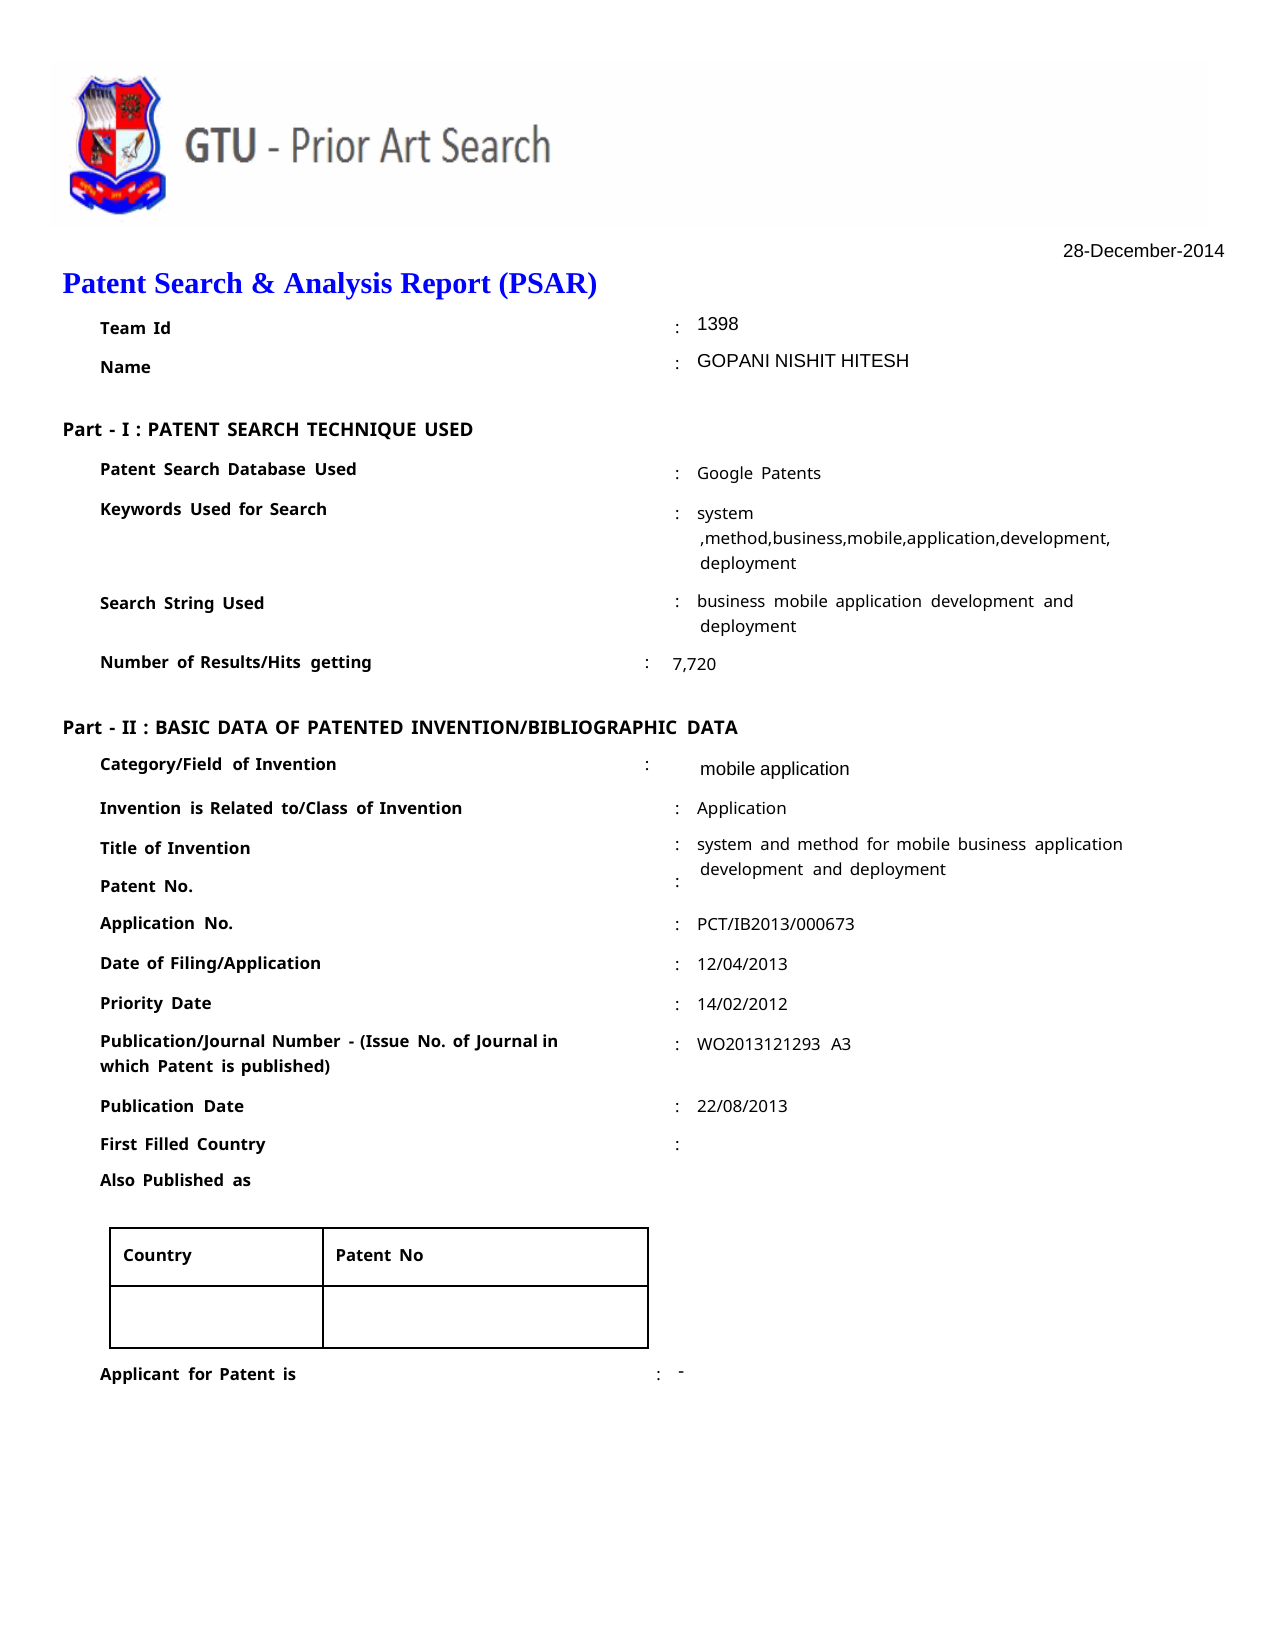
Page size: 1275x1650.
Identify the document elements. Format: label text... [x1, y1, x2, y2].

text Also Published as [100, 1170, 1235, 1189]
text Priority Date [100, 992, 598, 1014]
text Applicant for Patent is : - [100, 1360, 1235, 1385]
text Part - I : PATENT SEARCH TECHNIQUE USED [62, 418, 1235, 439]
text : business mobile application development and deployment [675, 587, 1096, 637]
text : Application [675, 797, 1235, 820]
text Invention is Related to/Class of Invention [100, 796, 513, 819]
text : WO2013121293 A3 [675, 1032, 1235, 1055]
text Name [100, 357, 594, 376]
text Keywords Used for Search [100, 498, 385, 520]
text Search String Used [100, 591, 289, 614]
text : [675, 1134, 1235, 1153]
text mobile application [700, 758, 1235, 779]
text Part - II : BASIC DATA OF PATENTED INVENTION/BIBLIOGRAPHIC DATA [62, 716, 1235, 737]
text : 12/04/2013 [675, 952, 1235, 975]
text : 14/02/2012 [675, 992, 1235, 1015]
text First Filled Country [100, 1134, 288, 1153]
text 28-December-2014 [1063, 239, 1235, 261]
text : 1398 [675, 313, 911, 338]
text : system and method for mobile business application development and deployment [675, 831, 1148, 881]
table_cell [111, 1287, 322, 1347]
text Team Id [100, 317, 594, 340]
text Publication/Journal Number - (Issue No. of Journal in which Patent is published) [100, 1027, 601, 1077]
text ,method,business,mobile,application,development, deployment [700, 524, 1143, 574]
text Category/Field of Invention : [100, 754, 687, 773]
text Date of Filing/Application [100, 952, 598, 974]
text : 22/08/2013 [675, 1094, 1235, 1117]
text Patent Search & Analysis Report (PSAR) [62, 265, 601, 300]
text : GOPANI NISHIT HITESH [675, 351, 916, 372]
text Title of Invention [100, 836, 508, 859]
text Publication Date [100, 1094, 284, 1117]
text : Google Patents [675, 462, 1235, 484]
text Patent No. [100, 876, 508, 895]
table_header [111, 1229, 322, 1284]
picture [50, 62, 1209, 227]
text Patent Search Database Used [100, 458, 390, 480]
text Number of Results/Hits getting : 7,720 [100, 654, 1235, 673]
text Application No. [100, 912, 598, 934]
text : system [675, 501, 1235, 524]
text : PCT/IB2013/000673 [675, 912, 1235, 935]
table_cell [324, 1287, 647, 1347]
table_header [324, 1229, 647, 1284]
